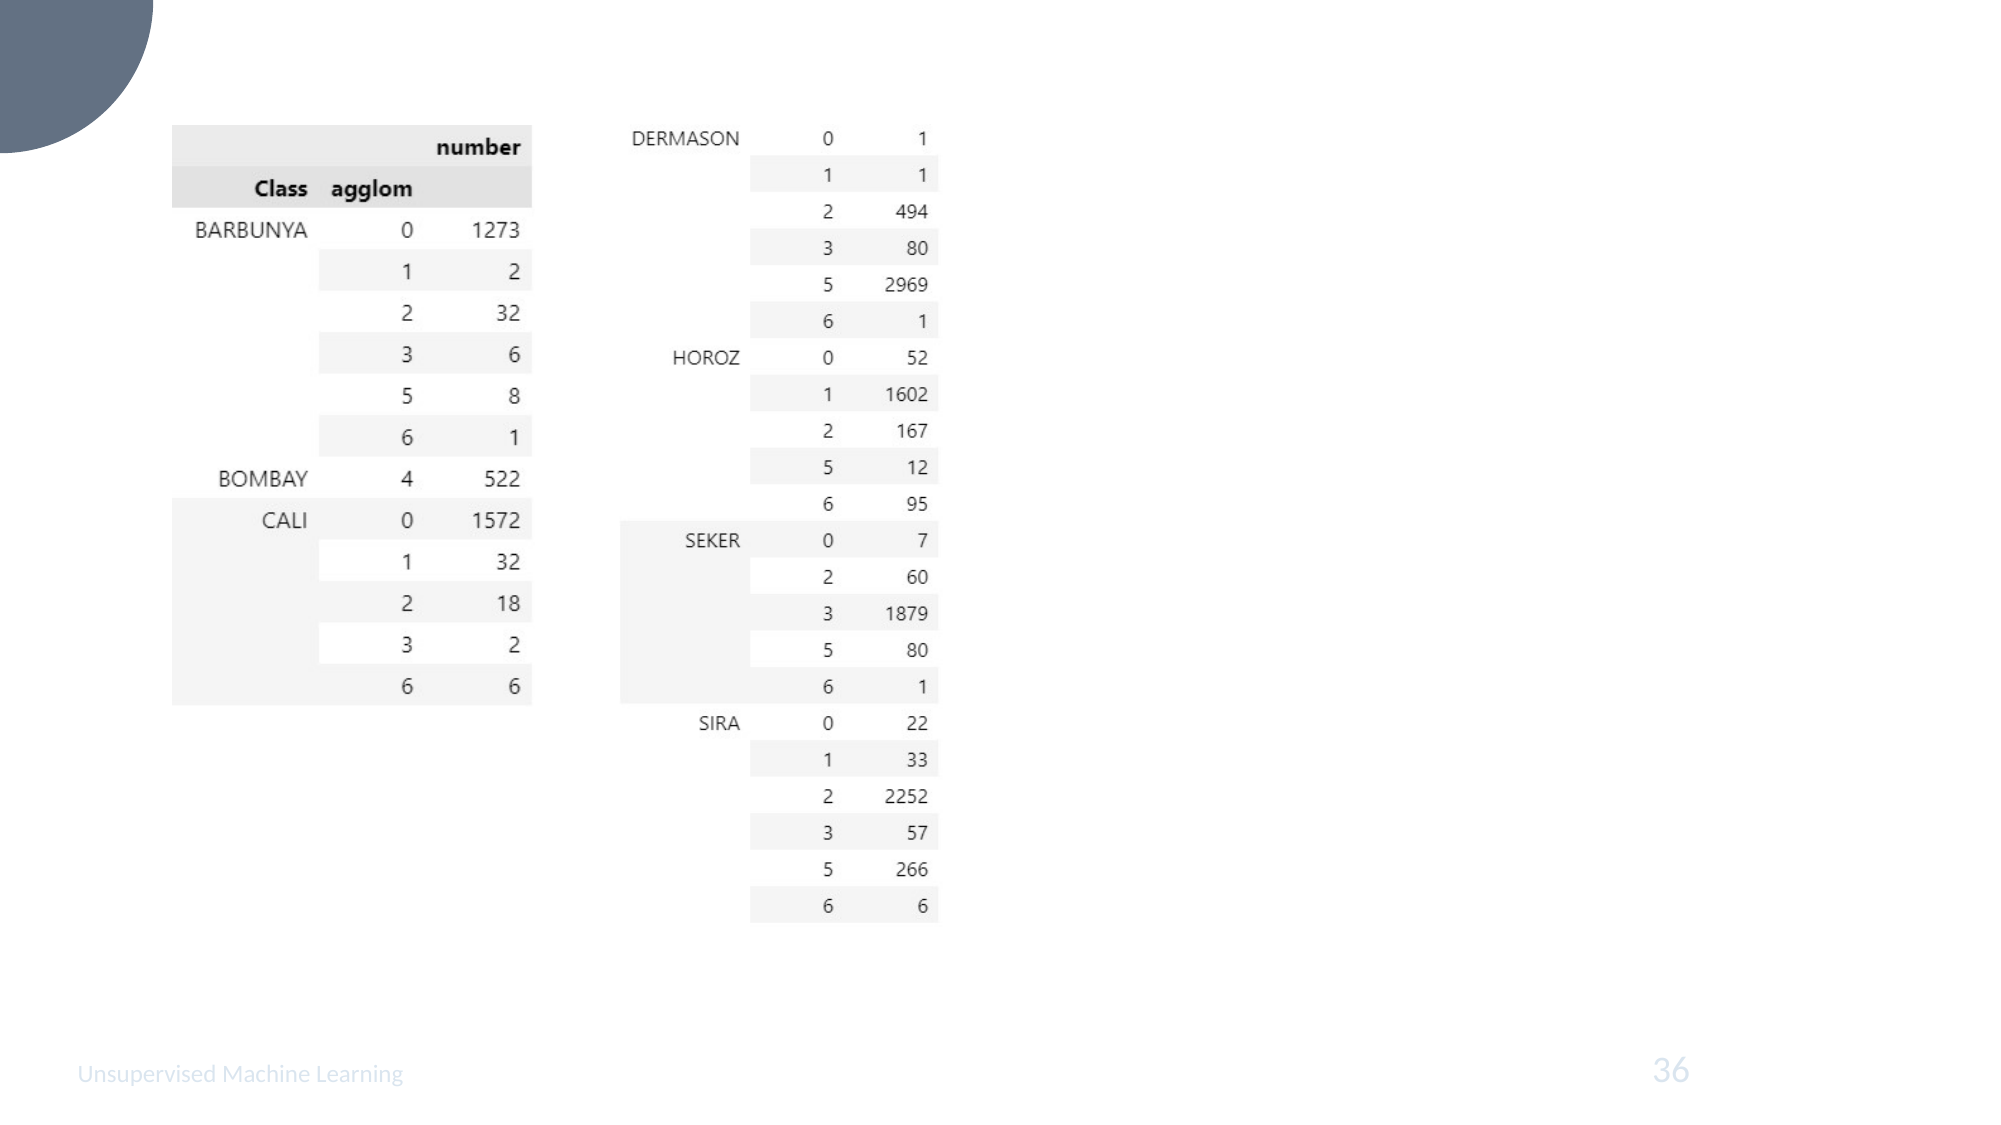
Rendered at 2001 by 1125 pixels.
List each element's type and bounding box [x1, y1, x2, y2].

picture [172, 125, 535, 707]
picture [619, 124, 946, 928]
